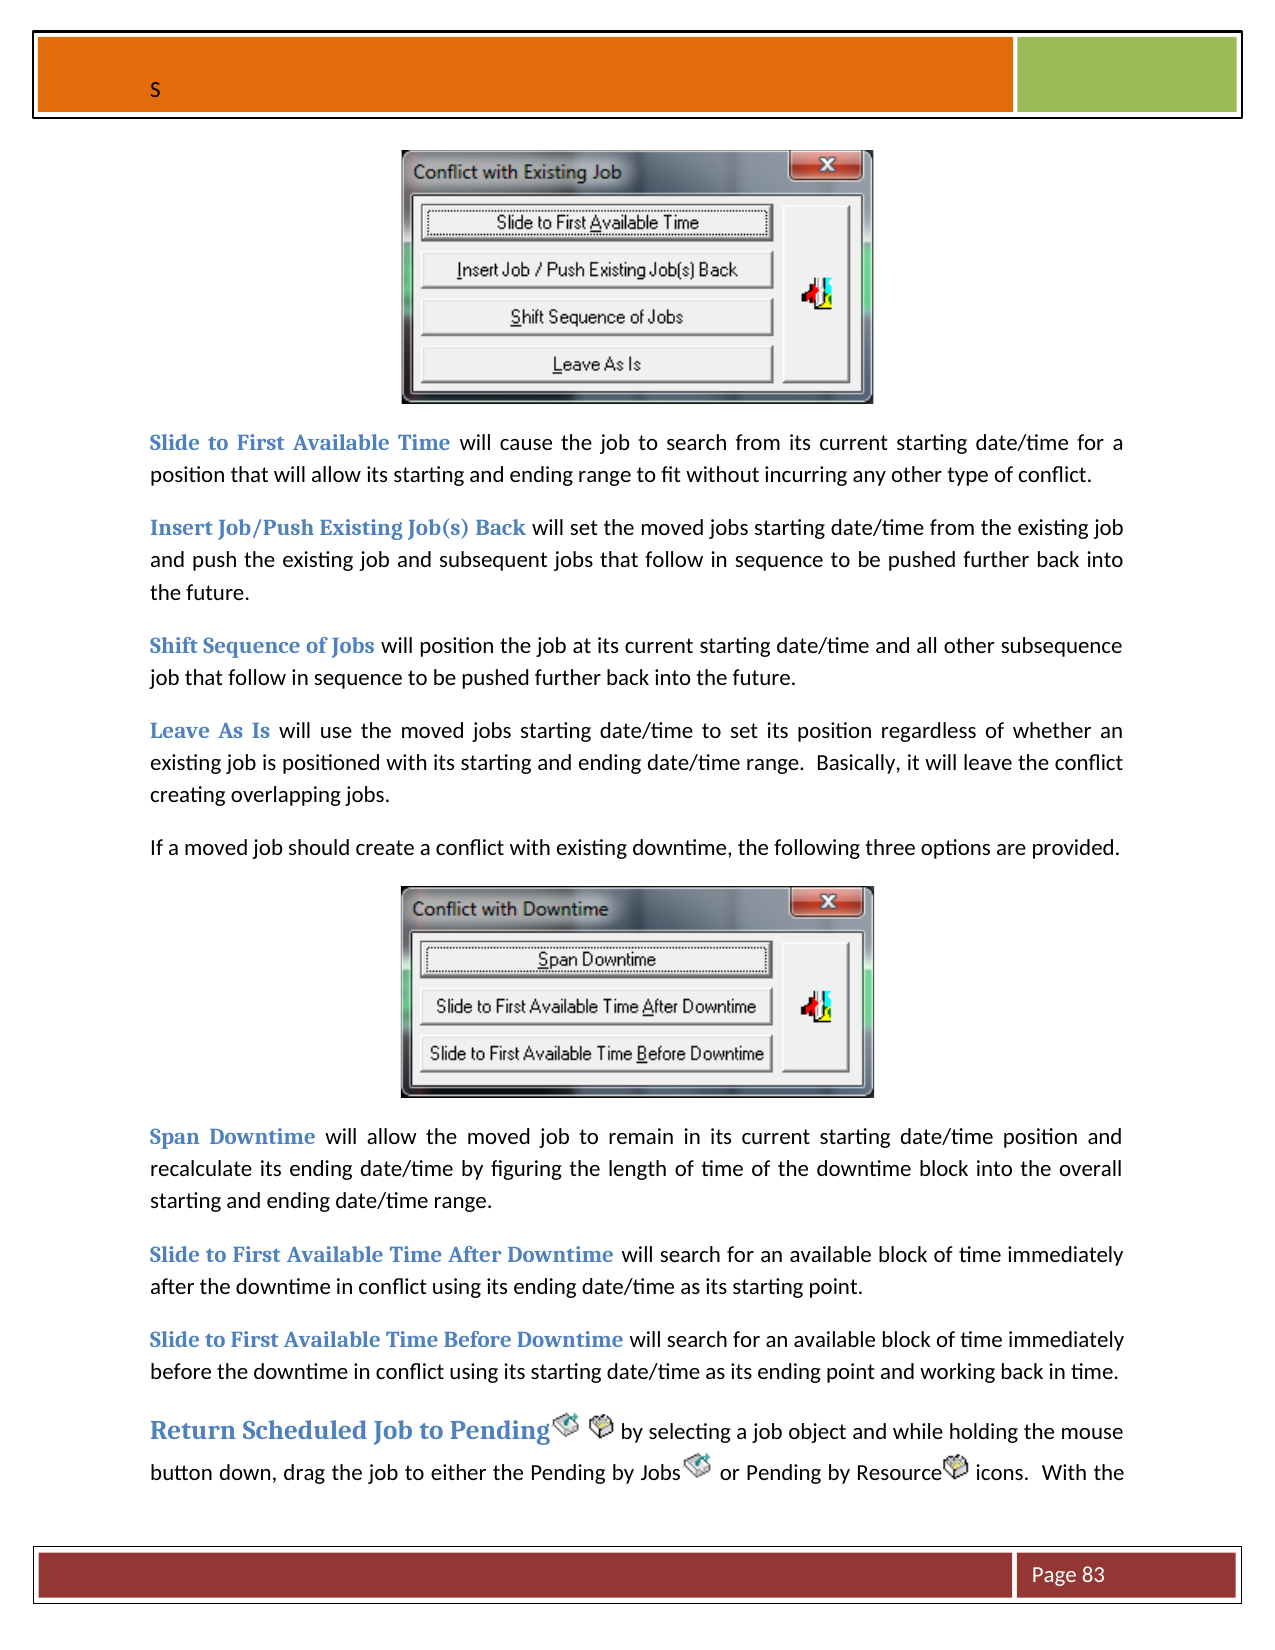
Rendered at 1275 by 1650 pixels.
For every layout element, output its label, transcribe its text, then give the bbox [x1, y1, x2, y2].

picture [682, 1450, 714, 1481]
text Slide to First Available Time Before Downtime will search for an available block of time immediately before the downtime in conflict using its starting date/time as its ending point and working back in time. [150, 1325, 1125, 1385]
picture [550, 1410, 582, 1440]
picture [942, 1453, 970, 1481]
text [150, 1410, 1125, 1486]
text Leave As Is will use the moved jobs starting date/time to set its position regardless of whether an existing job is positioned with its starting and ending date/time range. Basically, it will leave the conflict creating overlapping jobs. [150, 716, 1125, 808]
text Slide to First Available Time After Downtime will search for an available block of time immediately after the downtime in conflict using its ending date/time as its starting point. [150, 1240, 1125, 1300]
text Span Downtime will allow the moved job to remain in its current starting date/time position and recalculate its ending date/time by figuring the length of time of the downtime block into the overall starting and ending date/time range. [150, 1122, 1125, 1215]
text If a moved job should create a conflict with existing downtime, the following three options are provided. [150, 833, 1125, 861]
picture [401, 150, 874, 404]
text Insert Job/Push Existing Job(s) Back will set the moved jobs starting date/time from the existing job and push the existing job and subsequent jobs that follow in sequence to be pushed further back into the future. [150, 513, 1125, 606]
text Shift Sequence of Jobs will position the job at its current starting date/time and all other subsequence job that follow in sequence to be pushed further back into the future. [150, 631, 1125, 691]
picture [588, 1413, 615, 1440]
text Slide to First Available Time will cause the job to search from its current starting date/time for a position that will allow its starting and ending range to fit without incurring any other type of conflict. [150, 428, 1125, 488]
picture [400, 886, 875, 1098]
